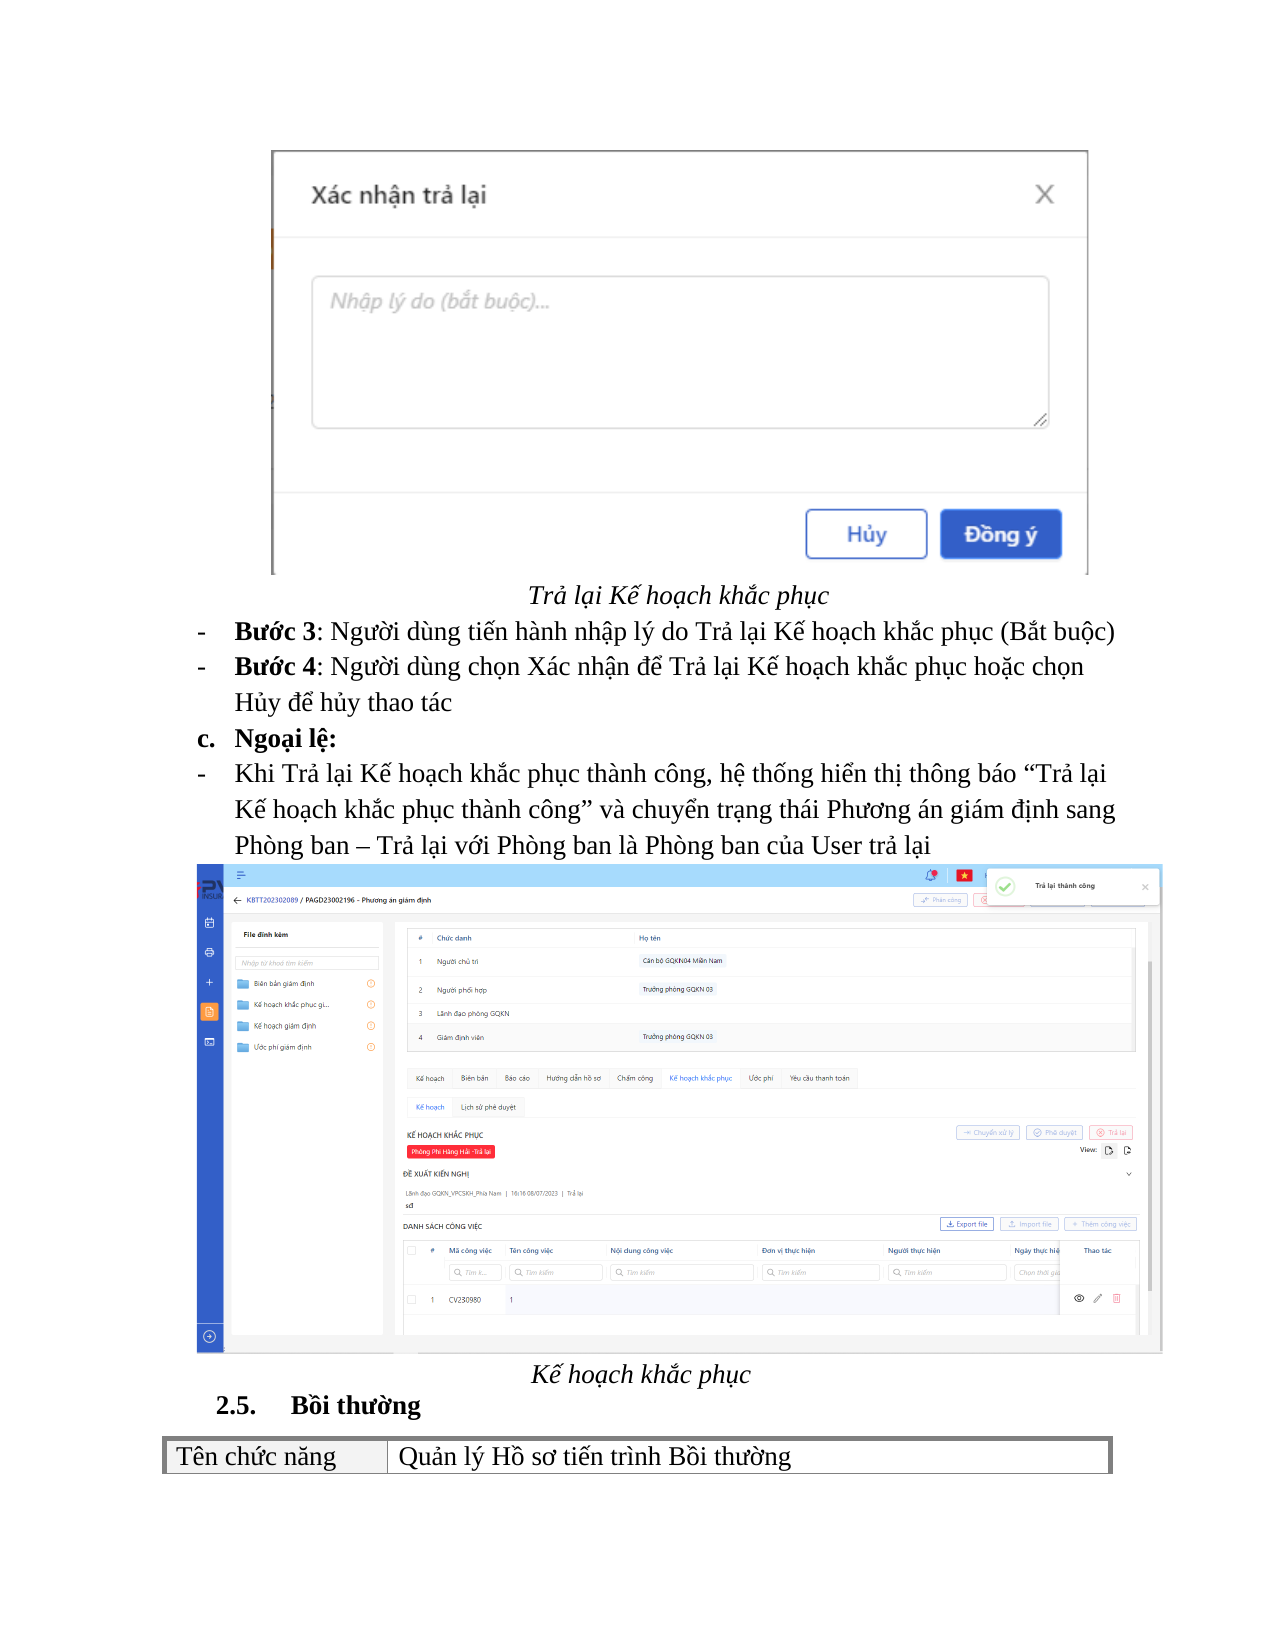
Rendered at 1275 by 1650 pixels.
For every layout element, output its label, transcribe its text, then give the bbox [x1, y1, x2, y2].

list Khi Trả lại Kế hoạch khắc phục thành công, hệ thống hiển thị thông báo “Trả lại Kế hoạch khắc phục thành công” và chuyển trạng thái Phương án giám định sang Phòng ban – Trả lại với Phòng ban là Phòng ban của User trả lại [197, 757, 1125, 860]
list Trả lại Kế hoạch khắc phục [234, 579, 1125, 610]
picture [196, 864, 1163, 1354]
list Bước 4: Người dùng chọn Xác nhận để Trả lại Kế hoạch khắc phục hoặc chọn Hủy để hủy thao tác [197, 650, 1125, 717]
table_header Quản lý Hồ sơ tiến trình Bồi thường [388, 1441, 1108, 1473]
text Kế hoạch khắc phục [159, 1358, 1125, 1389]
table_header Tên chức năng [167, 1441, 387, 1473]
subtitle Bồi thường [216, 1389, 1125, 1420]
list Bước 3: Người dùng tiến hành nhập lý do Trả lại Kế hoạch khắc phục (Bắt buộc) [197, 614, 1125, 646]
picture [271, 150, 1089, 575]
list Ngoại lệ: [197, 722, 1125, 753]
